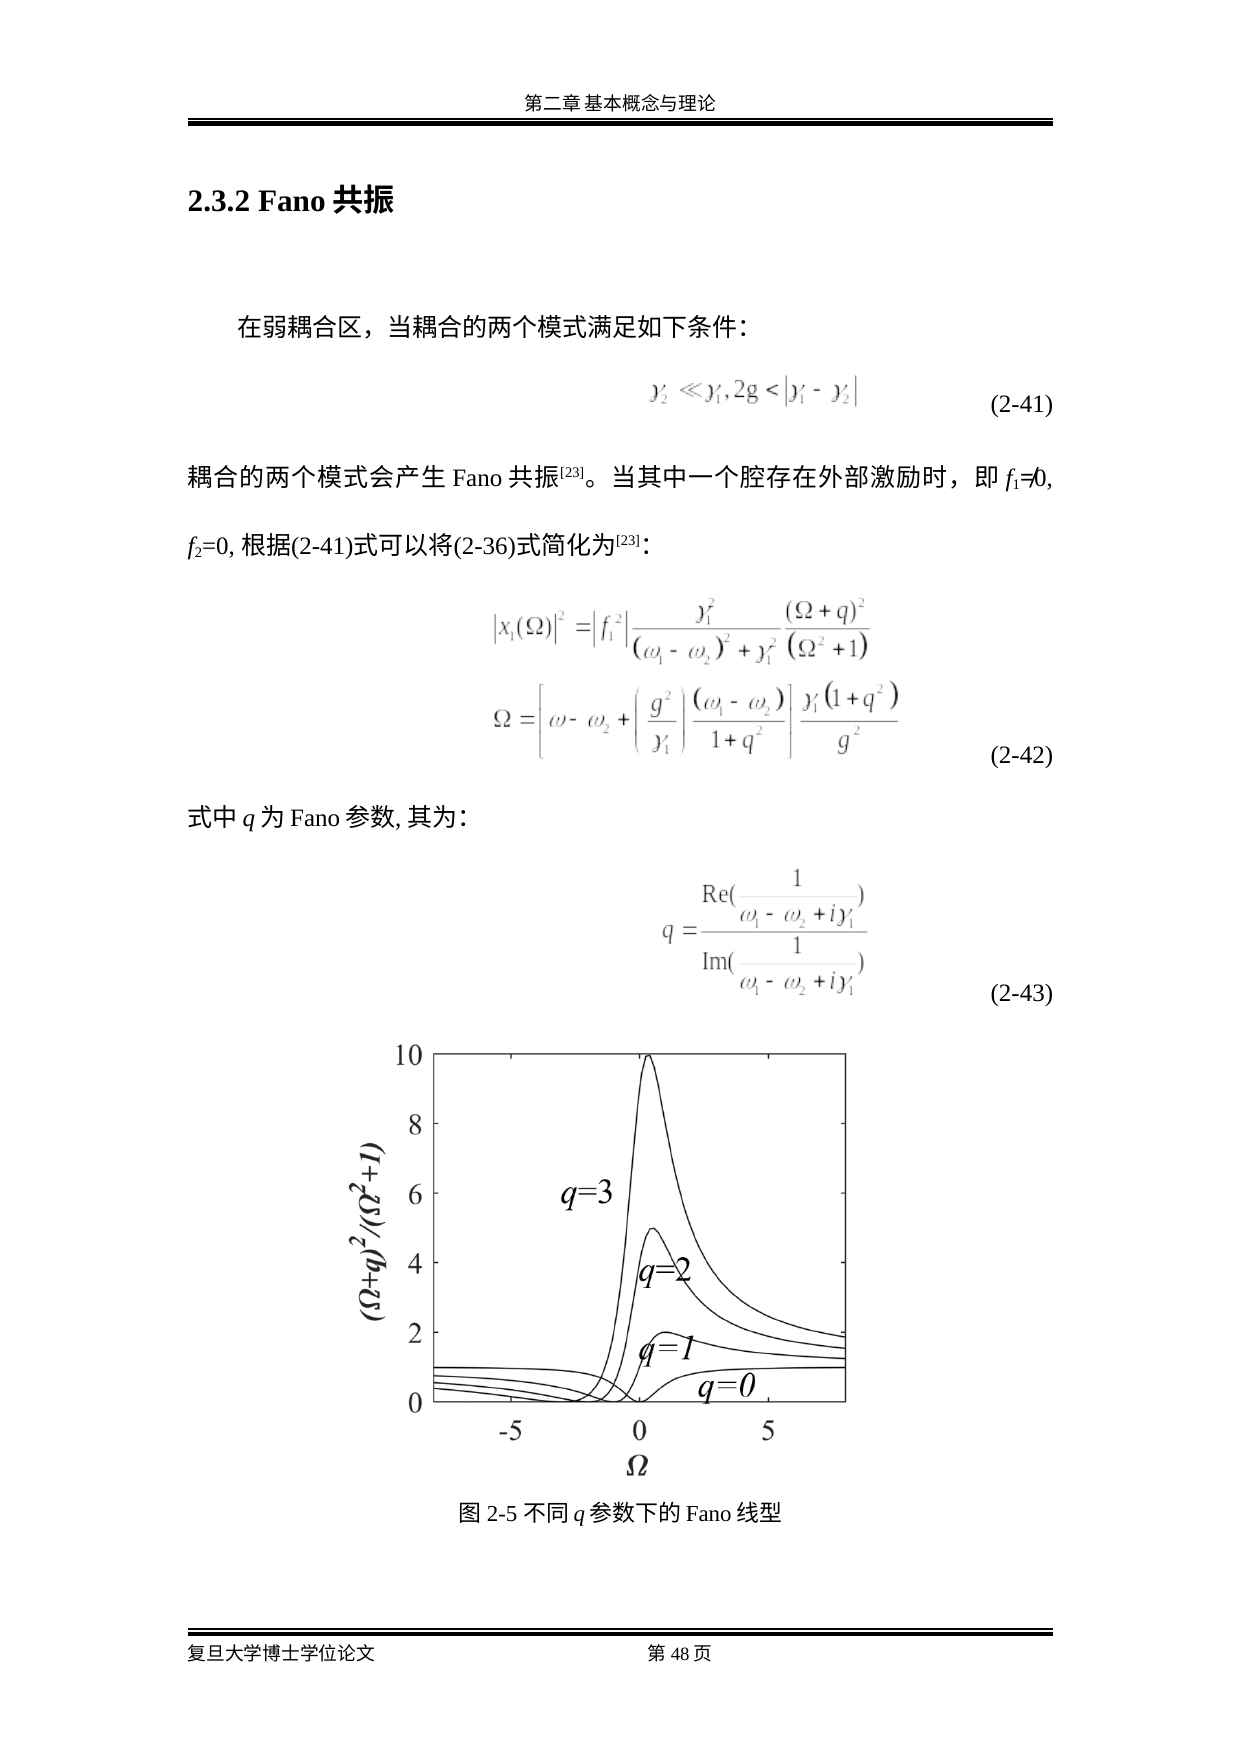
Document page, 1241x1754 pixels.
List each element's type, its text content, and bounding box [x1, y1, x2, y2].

text (2-42) [187, 578, 1053, 782]
text 图 2-5 不同q参数下的Fano线型 [187, 1495, 1053, 1529]
text (2-43) [187, 849, 1053, 1019]
text 在弱耦合区，当耦合的两个模式满足如下条件： [187, 292, 1053, 360]
text 式中q为Fano参数, 其为： [187, 782, 1053, 849]
text 耦合的两个模式会产生Fano共振[23]。当其中一个腔存在外部激励时，即f1≠0, f2=0, 根据(2-41)式可以将(2-36)式简化为[23]： [187, 442, 1053, 578]
picture [343, 1019, 898, 1481]
text (2-41) [187, 360, 1053, 428]
subtitle 2.3.2 Fano共振 [187, 164, 1053, 232]
